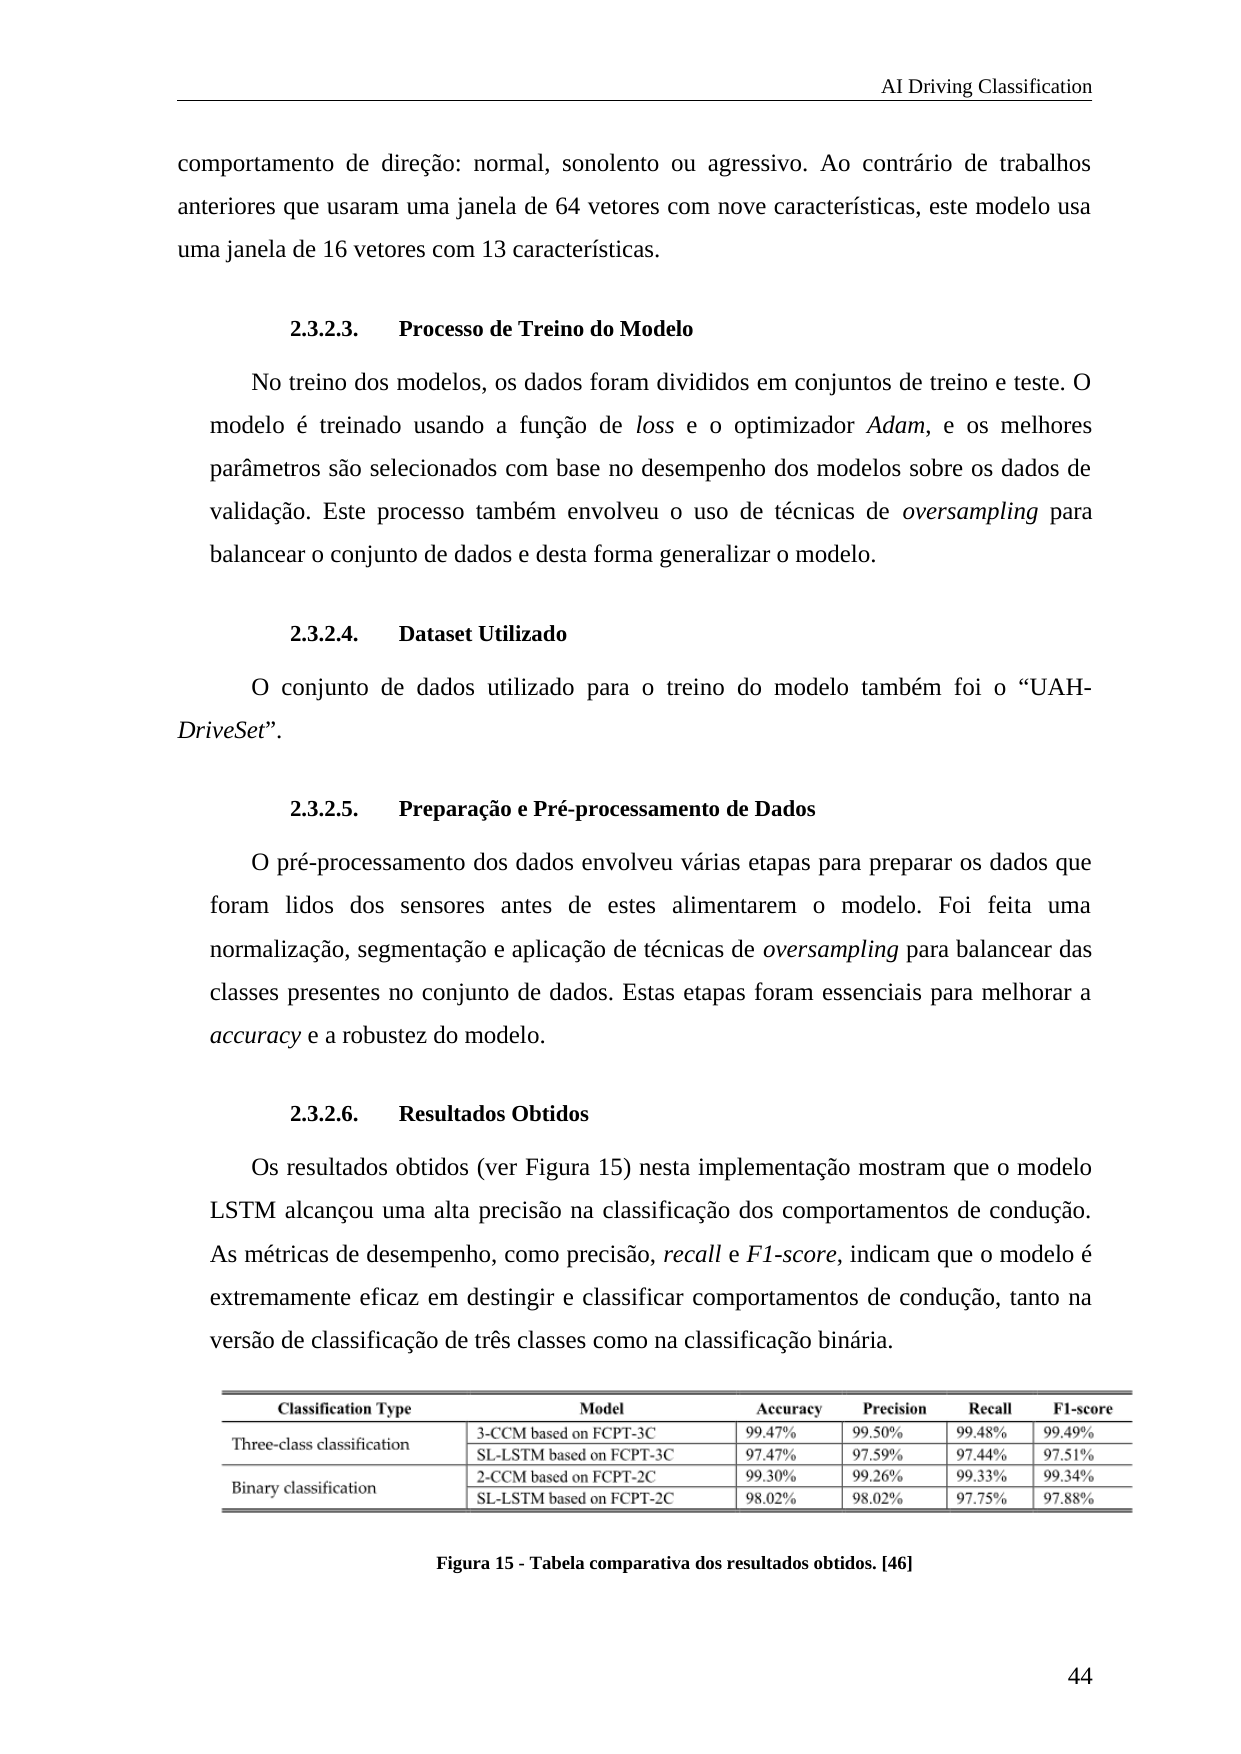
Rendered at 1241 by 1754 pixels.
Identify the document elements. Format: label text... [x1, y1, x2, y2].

subtitle Preparação e Pré-processamento de Dados [290, 795, 1092, 822]
subtitle Processo de Treino do Modelo [290, 314, 1092, 341]
text O conjunto de dados utilizado para o treino do modelo também foi o “UAH-DriveSet”. [177, 672, 1092, 743]
subtitle Dataset Utilizado [290, 620, 1092, 646]
picture [218, 1388, 1134, 1517]
text O pré-processamento dos dados envolveu várias etapas para preparar os dados que foram lidos dos sensores antes de estes alimentarem o modelo. Foi feita uma normalização, segmentação e aplicação de técnicas de oversampling para balancear das classes presentes no conjunto de dados. Estas etapas foram essenciais para melhorar a accuracy e a robustez do modelo. [209, 847, 1092, 1049]
text Os resultados obtidos (ver Figura 14) nesta implementação mostram que o modelo LSTM alcançou uma alta precisão na classificação dos comportamentos de condução. As métricas de desempenho, como precisão, recall e F1-score, indicam que o modelo é extremamente eficaz em destingir e classificar comportamentos de condução, tanto na versão de classificação de três classes como na classificação binária. [209, 1152, 1092, 1354]
text Figura 15 - Tabela comparativa dos resultados obtidos. [256, 1552, 1092, 1573]
text No treino dos modelos, os dados foram divididos em conjuntos de treino e teste. O modelo é treinado usando a função de loss e o optimizador Adam, e os melhores parâmetros são selecionados com base no desempenho dos modelos sobre os dados de validação. Este processo também envolveu o uso de técnicas de oversampling para balancear o conjunto de dados e desta forma generalizar o modelo. [209, 367, 1092, 568]
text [177, 148, 1092, 263]
subtitle Resultados Obtidos [290, 1101, 1092, 1127]
